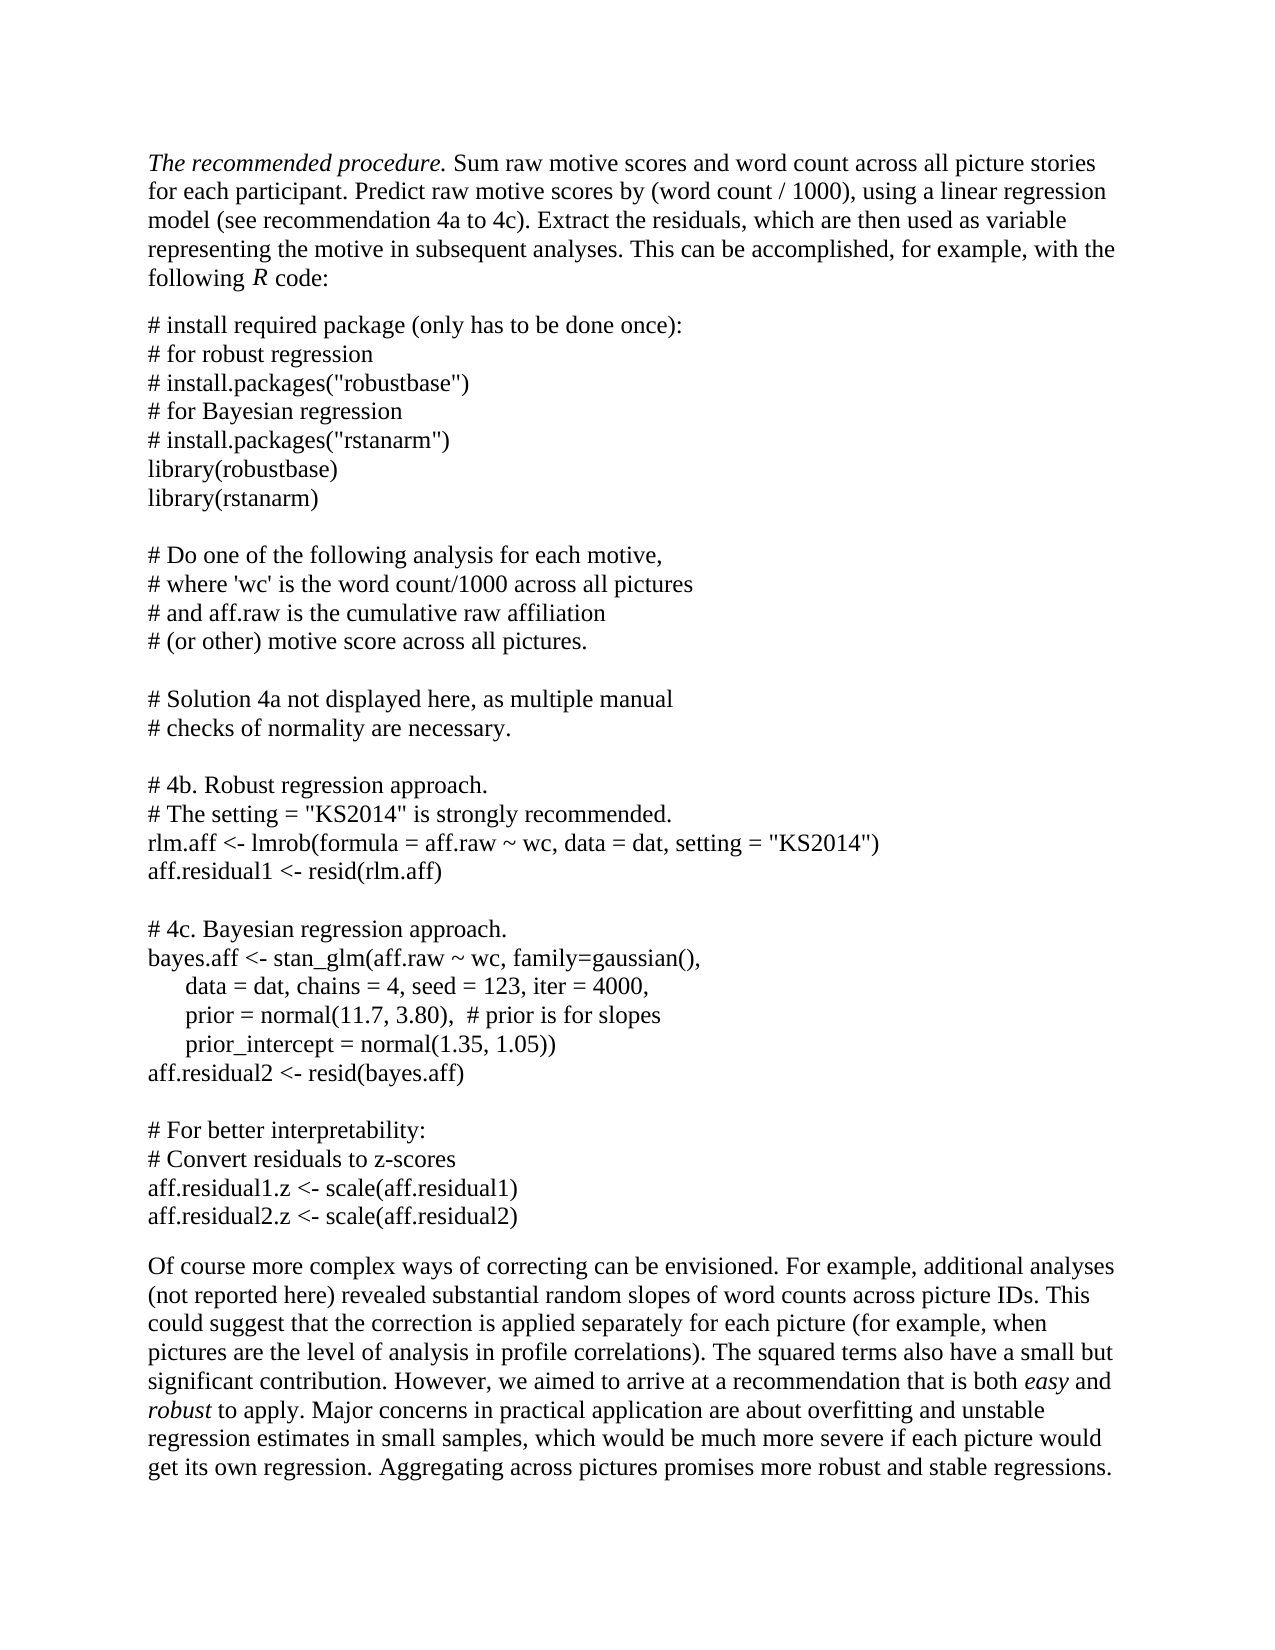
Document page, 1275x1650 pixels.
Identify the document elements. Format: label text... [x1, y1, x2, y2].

text The recommended procedure. Sum raw motive scores and word count across all picture stories for each participant. Predict raw motive scores by (word count / 1000), using a linear regression model (see recommendation 4a to 4c). Extract the residuals, which are then used as variable representing the motive in subsequent analyses. This can be accomplished, for example, with the following code: [148, 148, 1127, 291]
text # install required package (only has to be done once): # for robust regression # install.packages("robustbase") # for Bayesian regression # install.packages("rstanarm") library(robustbase) library(rstanarm) # Do one of the following analysis for each motive, # where 'wc' is the word count/1000 across all pictures # and aff.raw is the cumulative raw affiliation # (or other) motive score across all pictures. # Solution 4a not displayed here, as multiple manual # checks of normality are necessary. # 4b. Robust regression approach. # The setting = "KS2014" is strongly recommended. rlm.aff <- lmrob(formula = aff.raw ~ wc, data = dat, setting = "KS2014") aff.residual1 <- resid(rlm.aff) # 4c. Bayesian regression approach. bayes.aff <- stan_glm(aff.raw ~ wc, family=gaussian(), data = dat, chains = 4, seed = 123, iter = 4000, prior = normal(11.7, 3.80), # prior is for slopes prior_intercept = normal(1.35, 1.05)) aff.residual2 <- resid(bayes.aff) # For better interpretability: # Convert residuals to z-scores aff.residual1.z <- scale(aff.residual1) aff.residual2.z <- scale(aff.residual2) [148, 310, 1127, 1230]
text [148, 1251, 1127, 1481]
